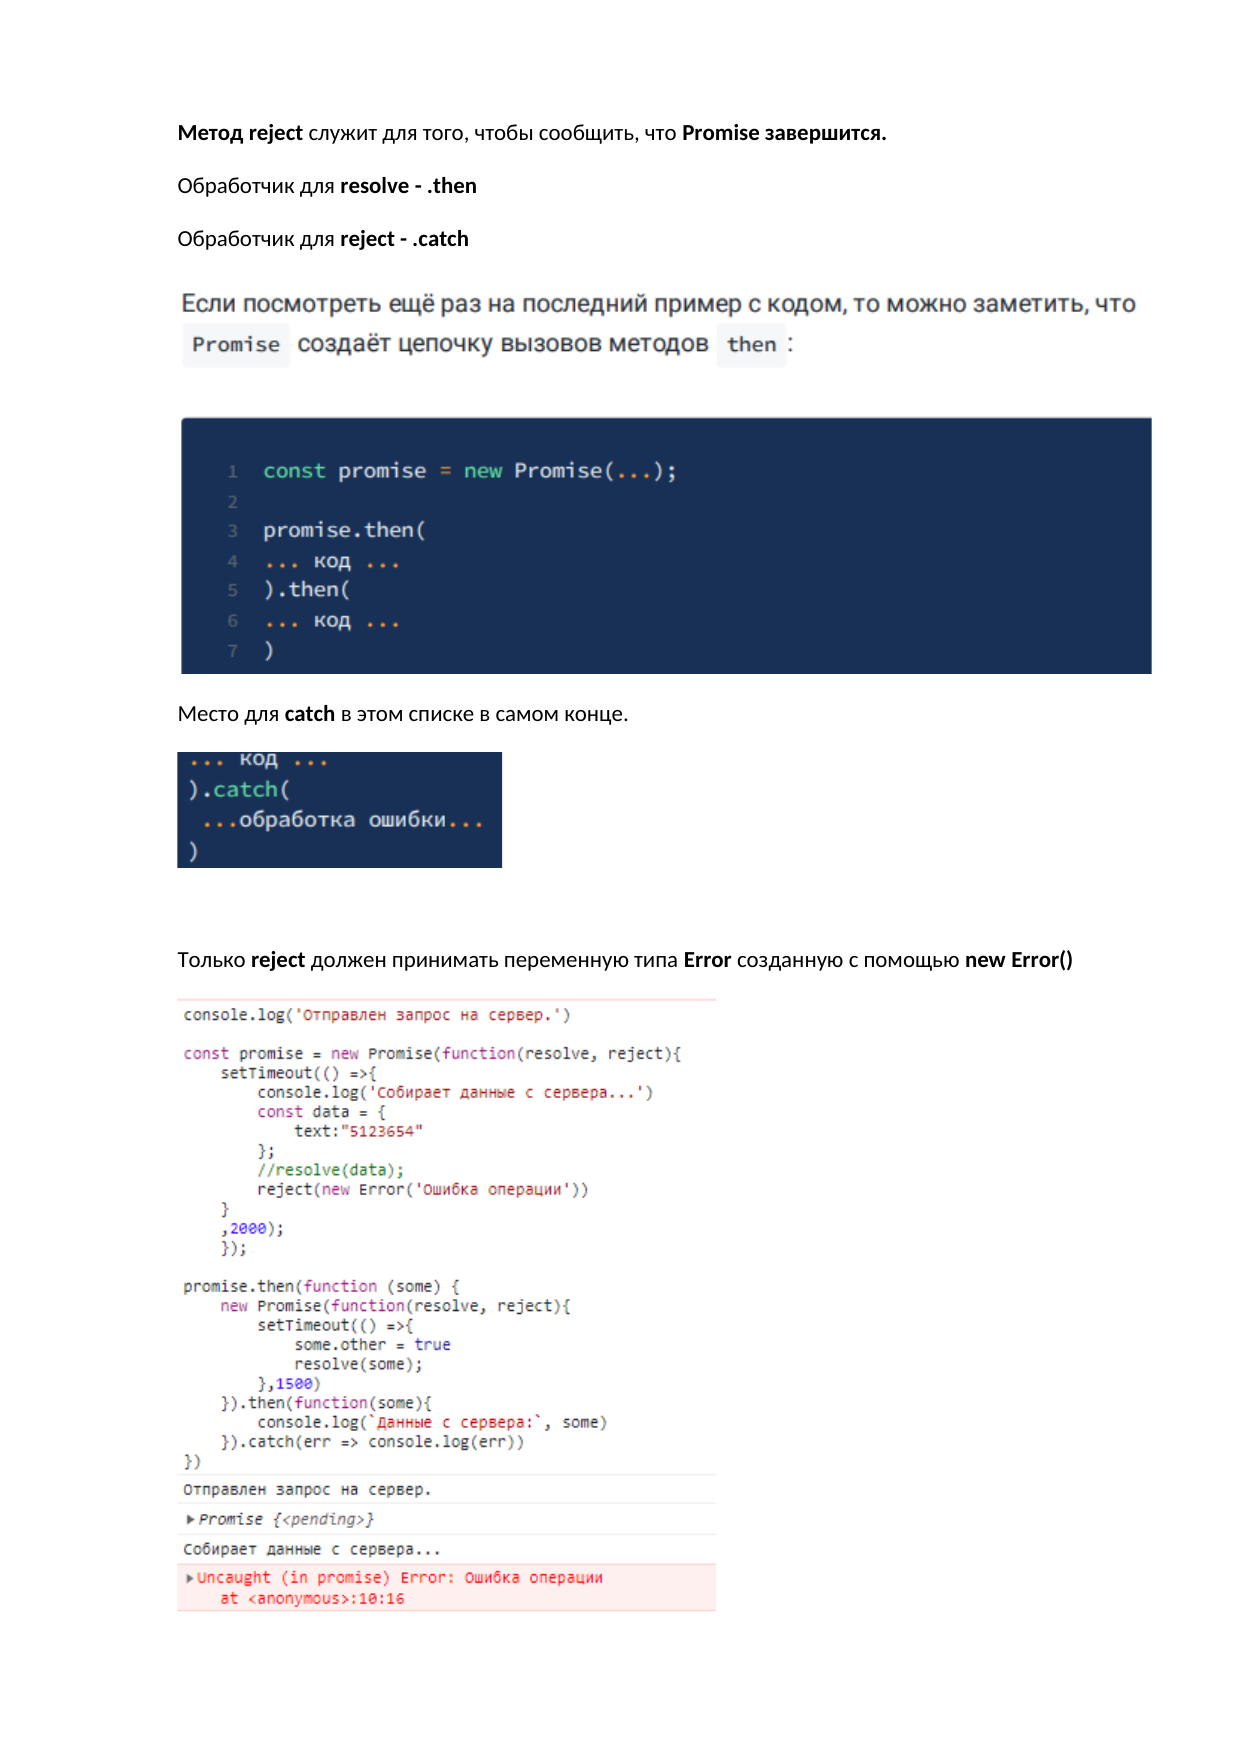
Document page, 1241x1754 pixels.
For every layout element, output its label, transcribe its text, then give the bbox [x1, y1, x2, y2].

text Метод reject служит для того, чтобы сообщить, что Promise завершится. [177, 118, 1152, 146]
text Обработчик для resolve - .then [177, 171, 1152, 199]
picture [177, 277, 1152, 674]
picture [177, 752, 503, 868]
text Место для catch в этом списке в самом конце. [177, 699, 1152, 727]
text Обработчик для reject - .catch [177, 224, 1152, 252]
text Только reject должен принимать переменную типа Error созданную с помощью new Error() [177, 946, 1152, 974]
picture [177, 998, 717, 1616]
